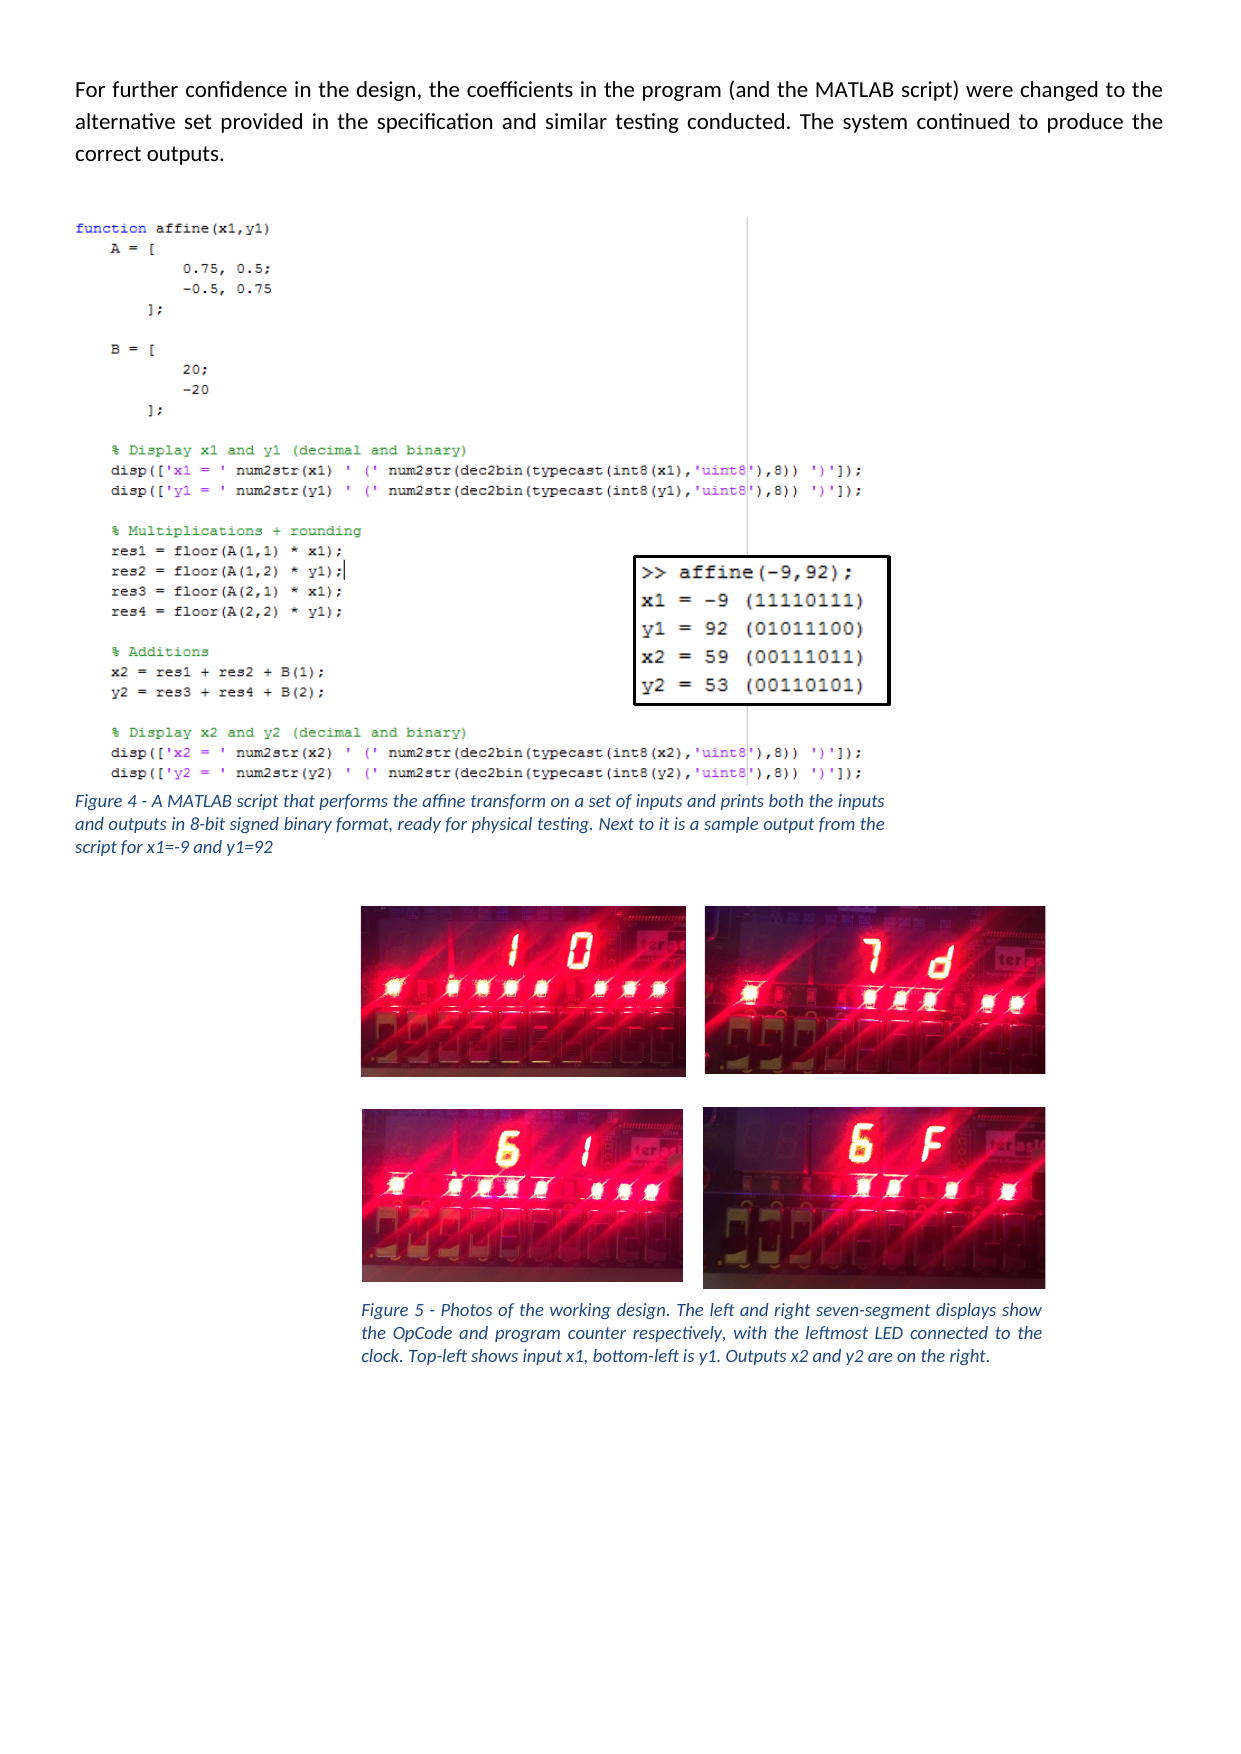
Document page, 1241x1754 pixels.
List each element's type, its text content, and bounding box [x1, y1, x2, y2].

picture [360, 906, 686, 1077]
picture [74, 217, 889, 785]
text For further confidence in the design, the coefficients in the program (and the MATLAB script) were changed to the alternative set provided in the specification and similar testing conducted. The system continued to produce the correct outputs. [75, 75, 1165, 167]
picture [636, 558, 887, 703]
picture [362, 1109, 683, 1282]
picture [703, 1107, 1046, 1289]
picture [704, 906, 1046, 1074]
